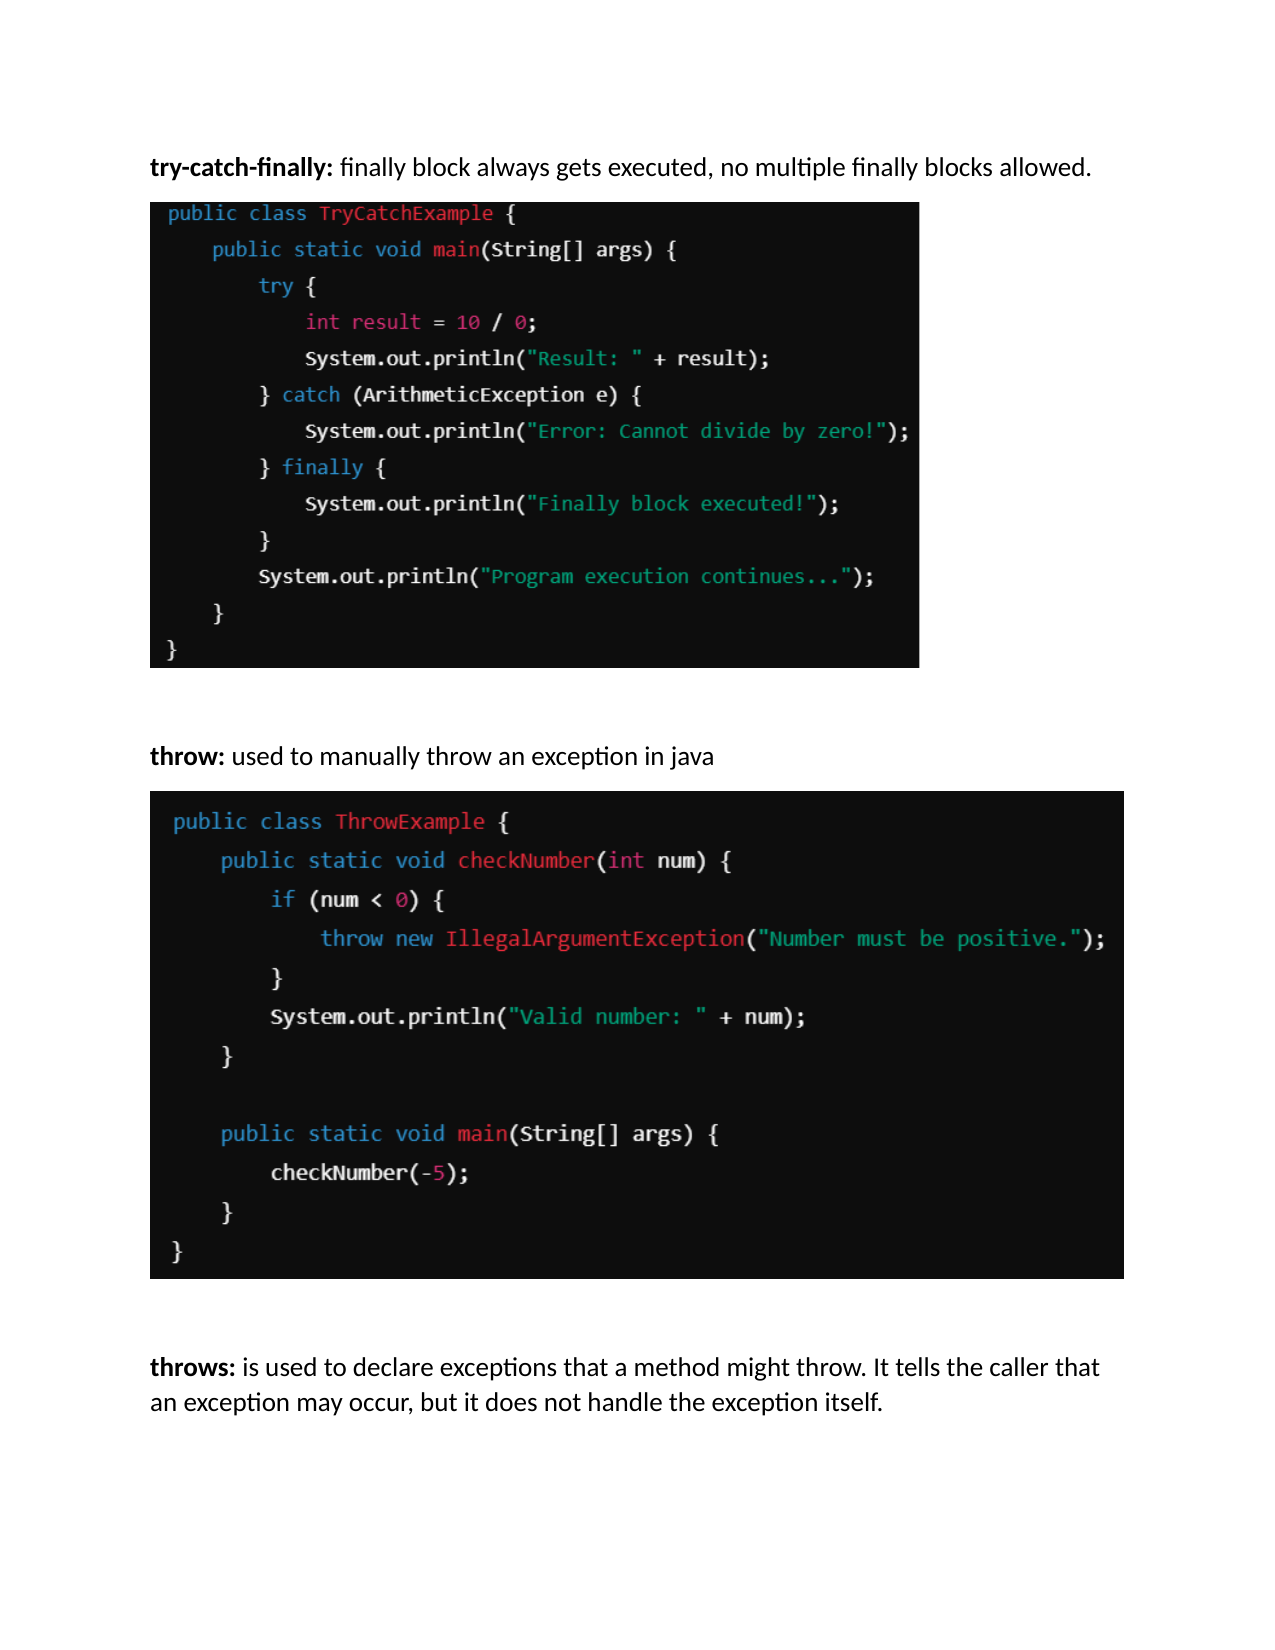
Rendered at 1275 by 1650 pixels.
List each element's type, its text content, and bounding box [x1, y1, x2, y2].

text throw: used to manually throw an exception in java [150, 739, 1125, 772]
picture [150, 791, 1124, 1279]
text throws: is used to declare exceptions that a method might throw. It tells the caller that an exception may occur, but it does not handle the exception itself. [150, 1350, 1125, 1418]
text try-catch-finally: finally block always gets executed, no multiple finally blocks allowed. [150, 150, 1125, 183]
picture [150, 202, 920, 668]
